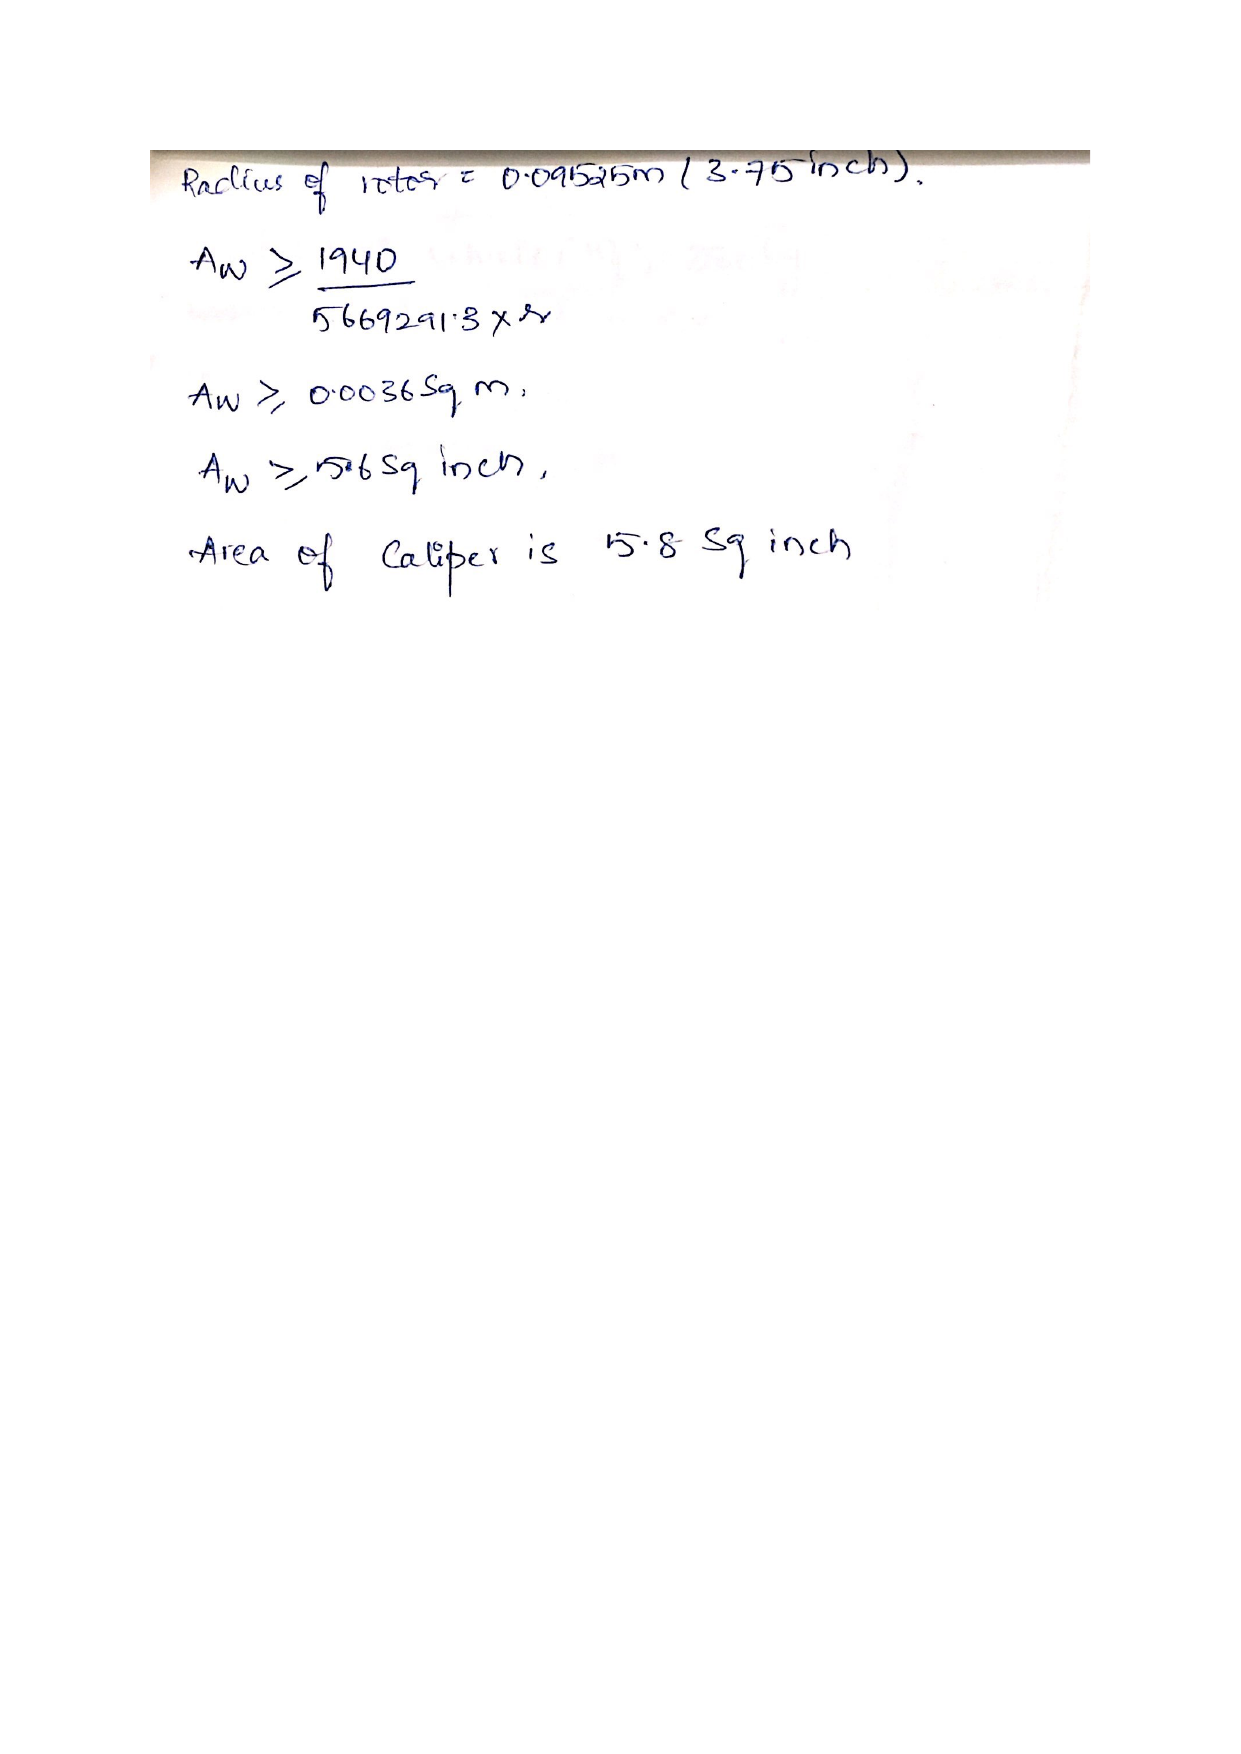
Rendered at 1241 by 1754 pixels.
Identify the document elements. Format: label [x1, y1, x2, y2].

picture [150, 150, 1091, 611]
